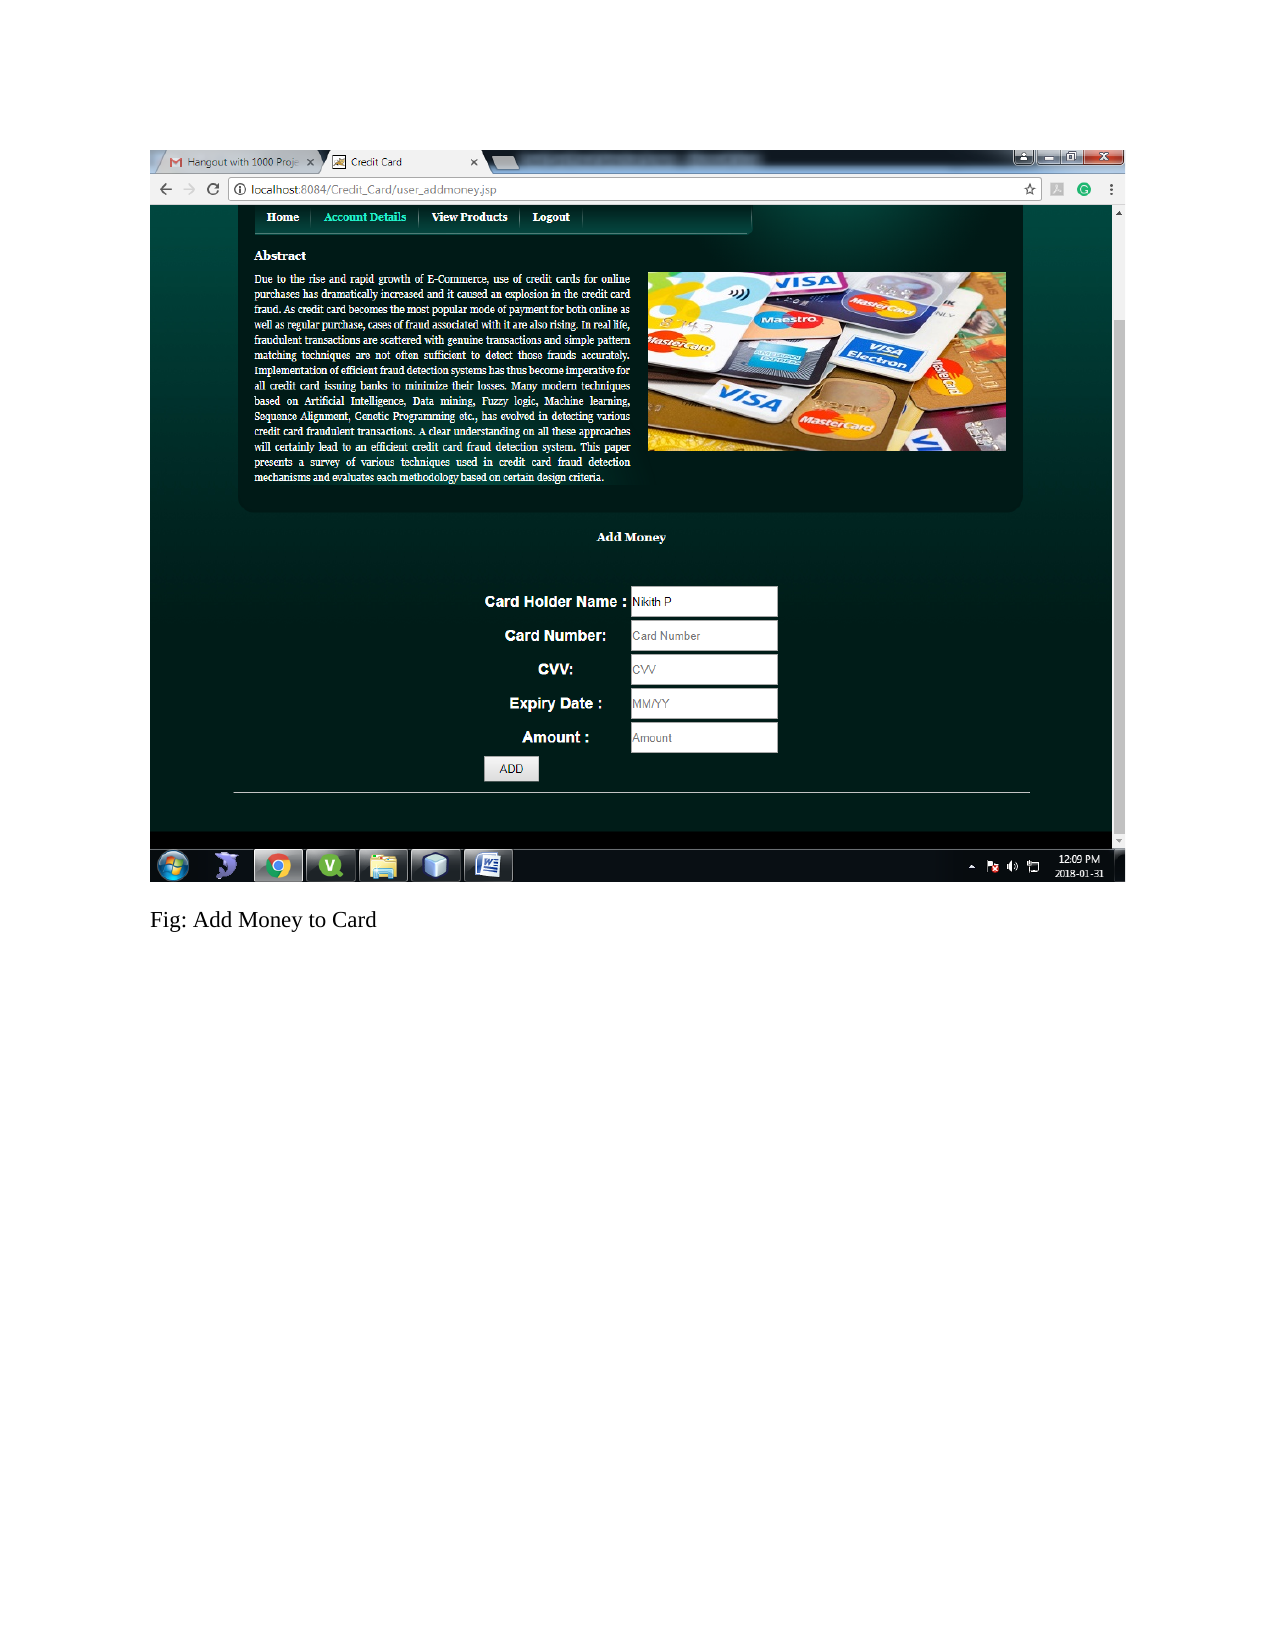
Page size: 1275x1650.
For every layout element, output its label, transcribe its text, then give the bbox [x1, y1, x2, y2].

text Fig: Add Money to Card [150, 906, 1125, 933]
picture [150, 150, 1125, 882]
